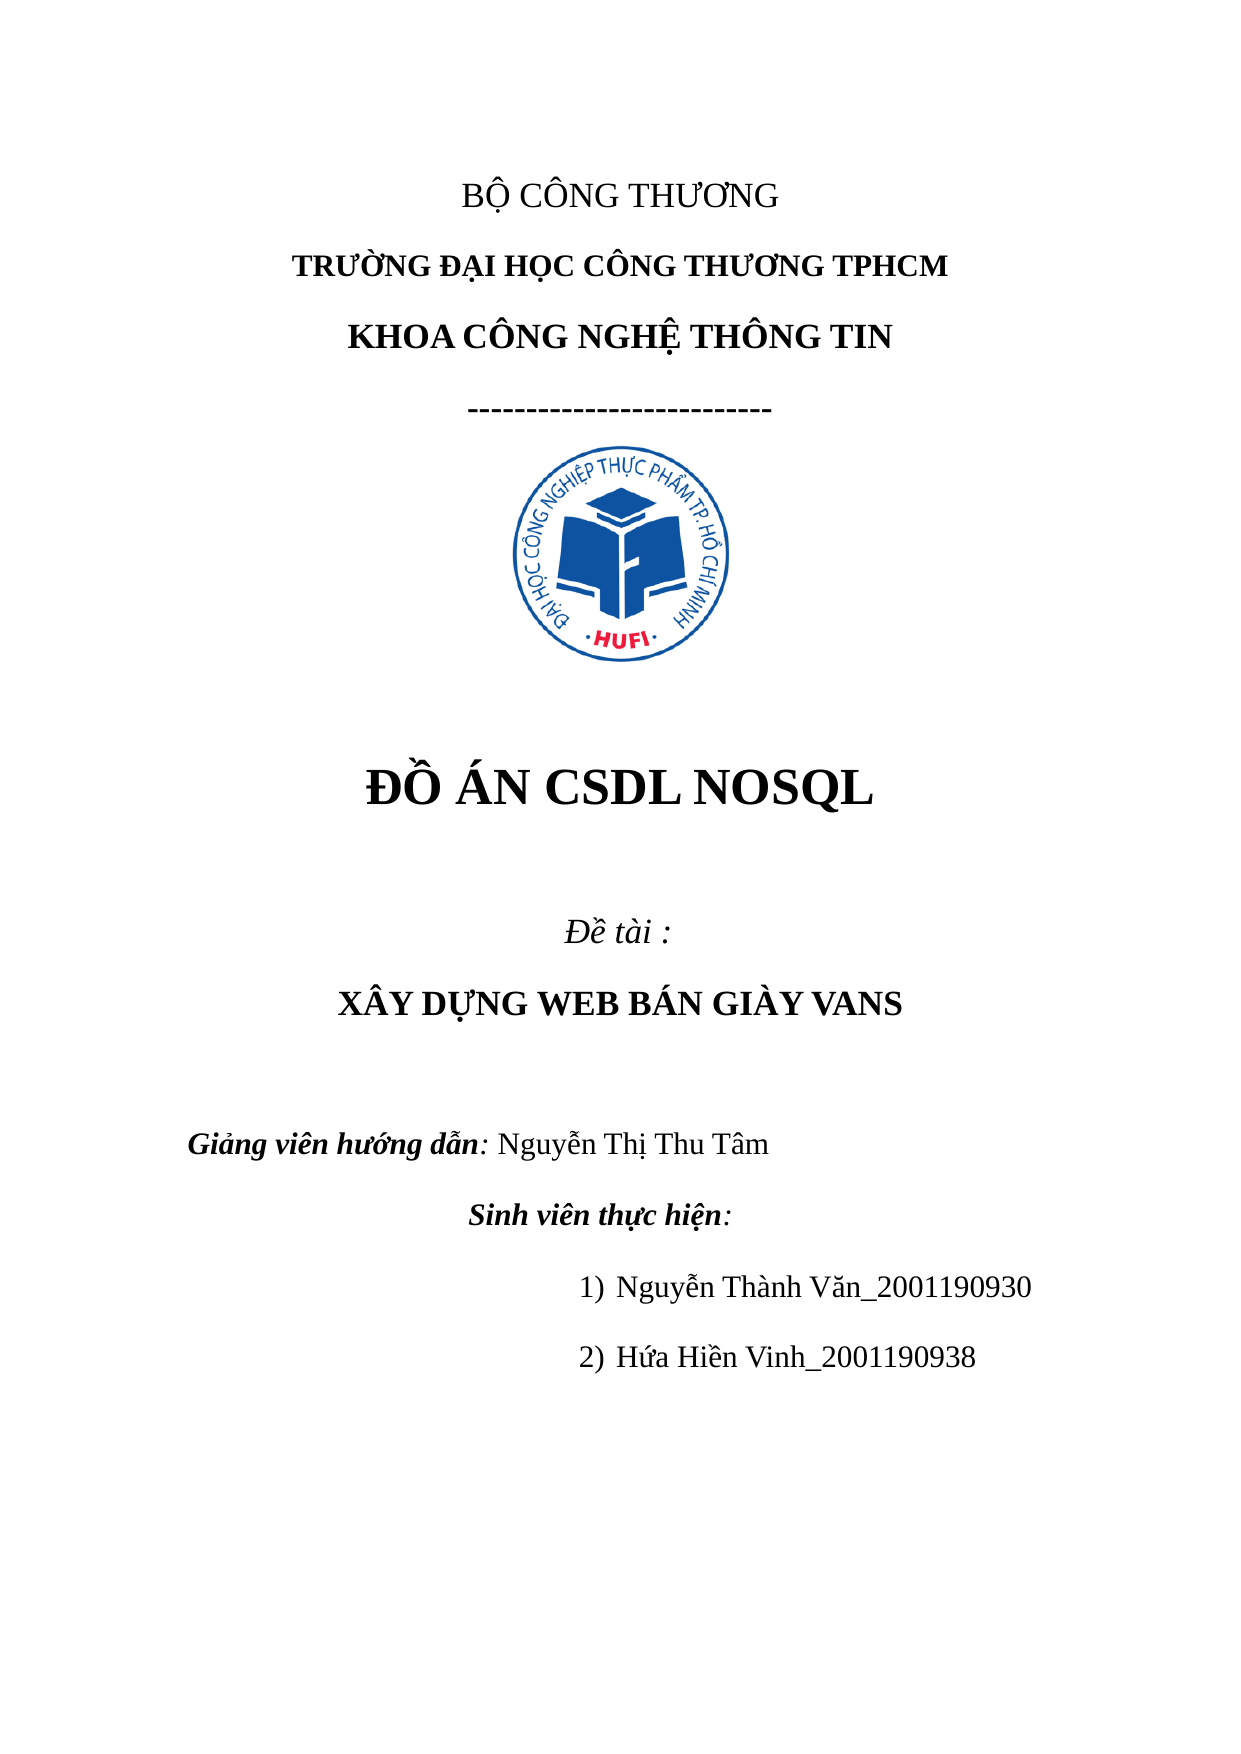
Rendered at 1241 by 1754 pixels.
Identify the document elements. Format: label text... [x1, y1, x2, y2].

text BỘ CÔNG THƯƠNG [187, 162, 1053, 227]
text -------------------------- [187, 374, 1053, 439]
text XÂY DỰNG WEB BÁN GIÀY VANS [187, 970, 1053, 1035]
text Giảng viên hướng dẫn: Nguyễn Thị Thu Tâm [187, 1111, 1053, 1176]
text Đề tài : [187, 899, 1053, 964]
text ĐỒ ÁN CSDL NOSQL [187, 754, 1053, 819]
text TRƯỜNG ĐẠI HỌC CÔNG THƯƠNG TPHCM [187, 233, 1053, 298]
list Hứa Hiền Vinh_2001190938 [578, 1324, 1053, 1389]
text Sinh viên thực hiện: [187, 1181, 1053, 1246]
text KHOA CÔNG NGHỆ THÔNG TIN [187, 303, 1053, 368]
picture [508, 443, 733, 665]
list Nguyễn Thành Văn_2001190930 [578, 1253, 1053, 1318]
